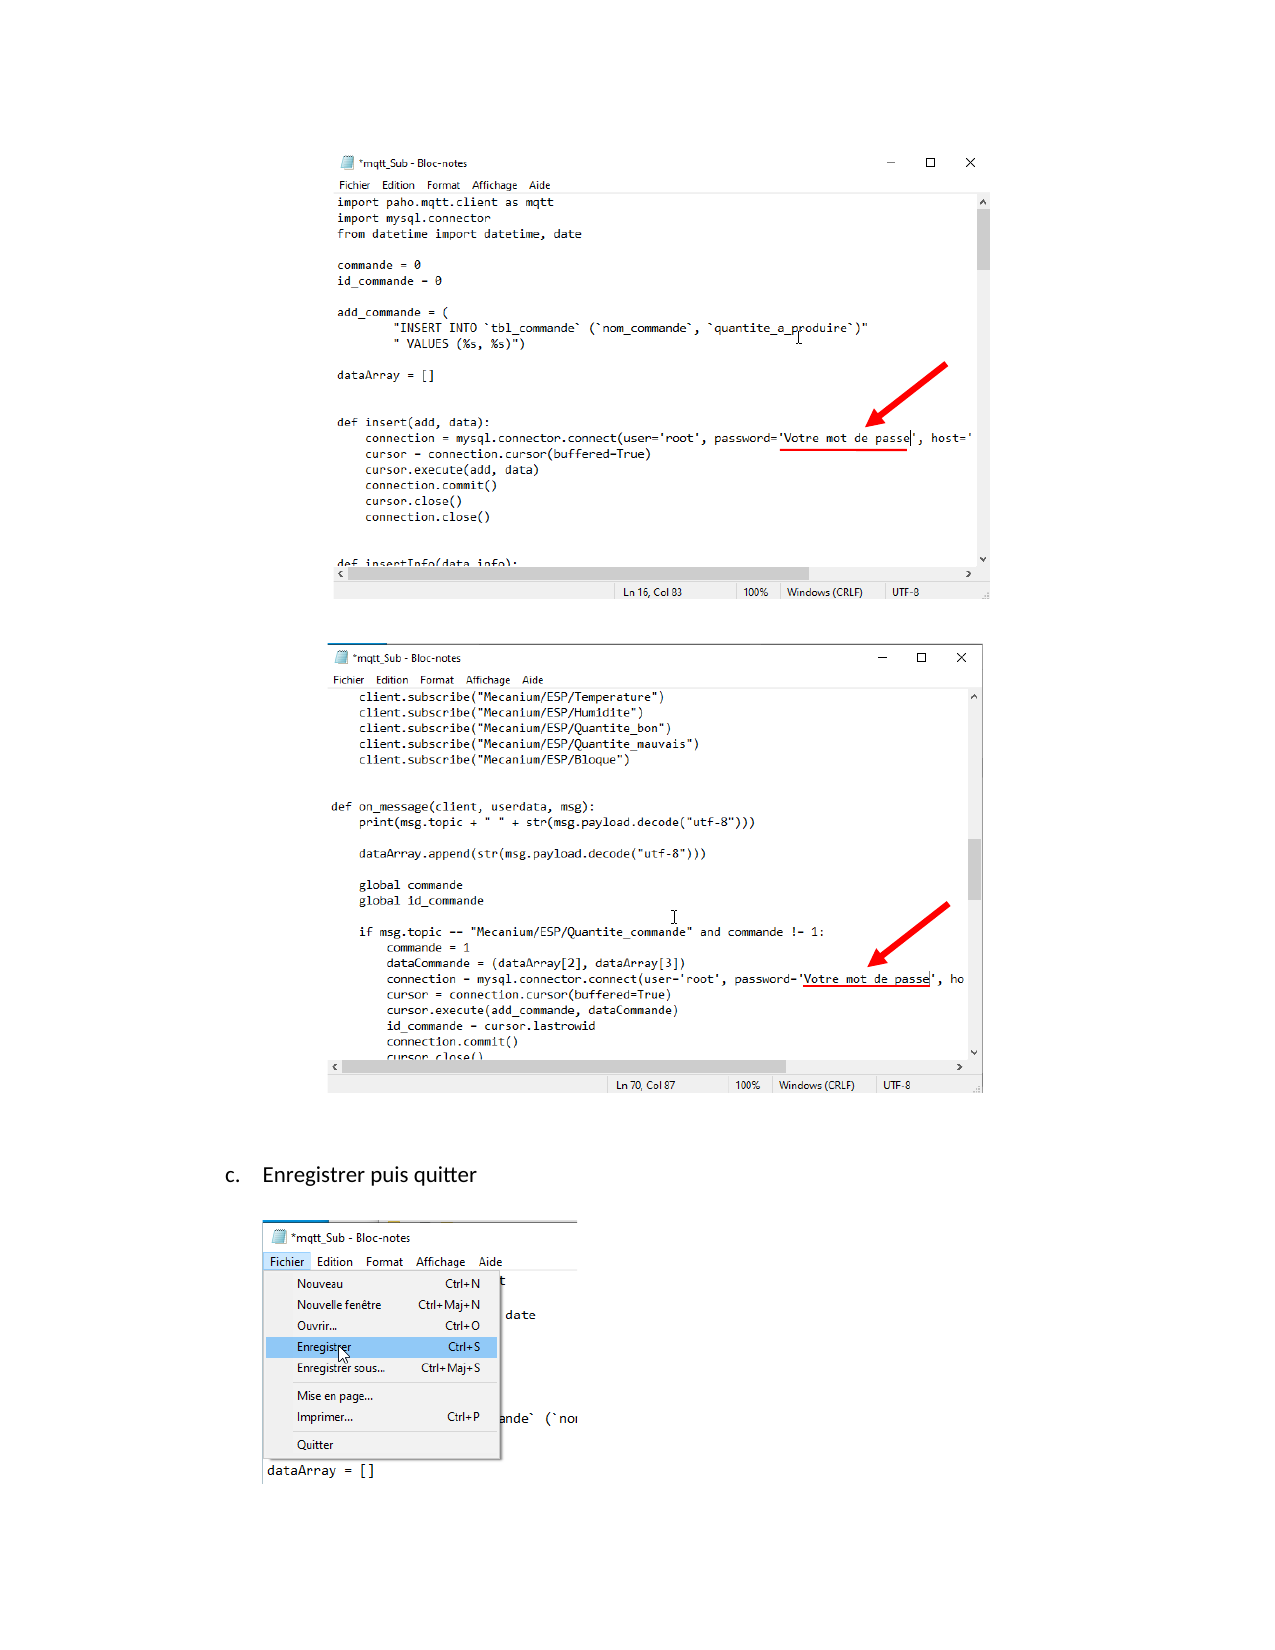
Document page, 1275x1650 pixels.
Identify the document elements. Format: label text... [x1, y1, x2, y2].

picture [333, 150, 990, 599]
picture [327, 643, 983, 1093]
picture [262, 1220, 578, 1484]
list Enregistrer puis quitter [225, 1160, 1087, 1188]
